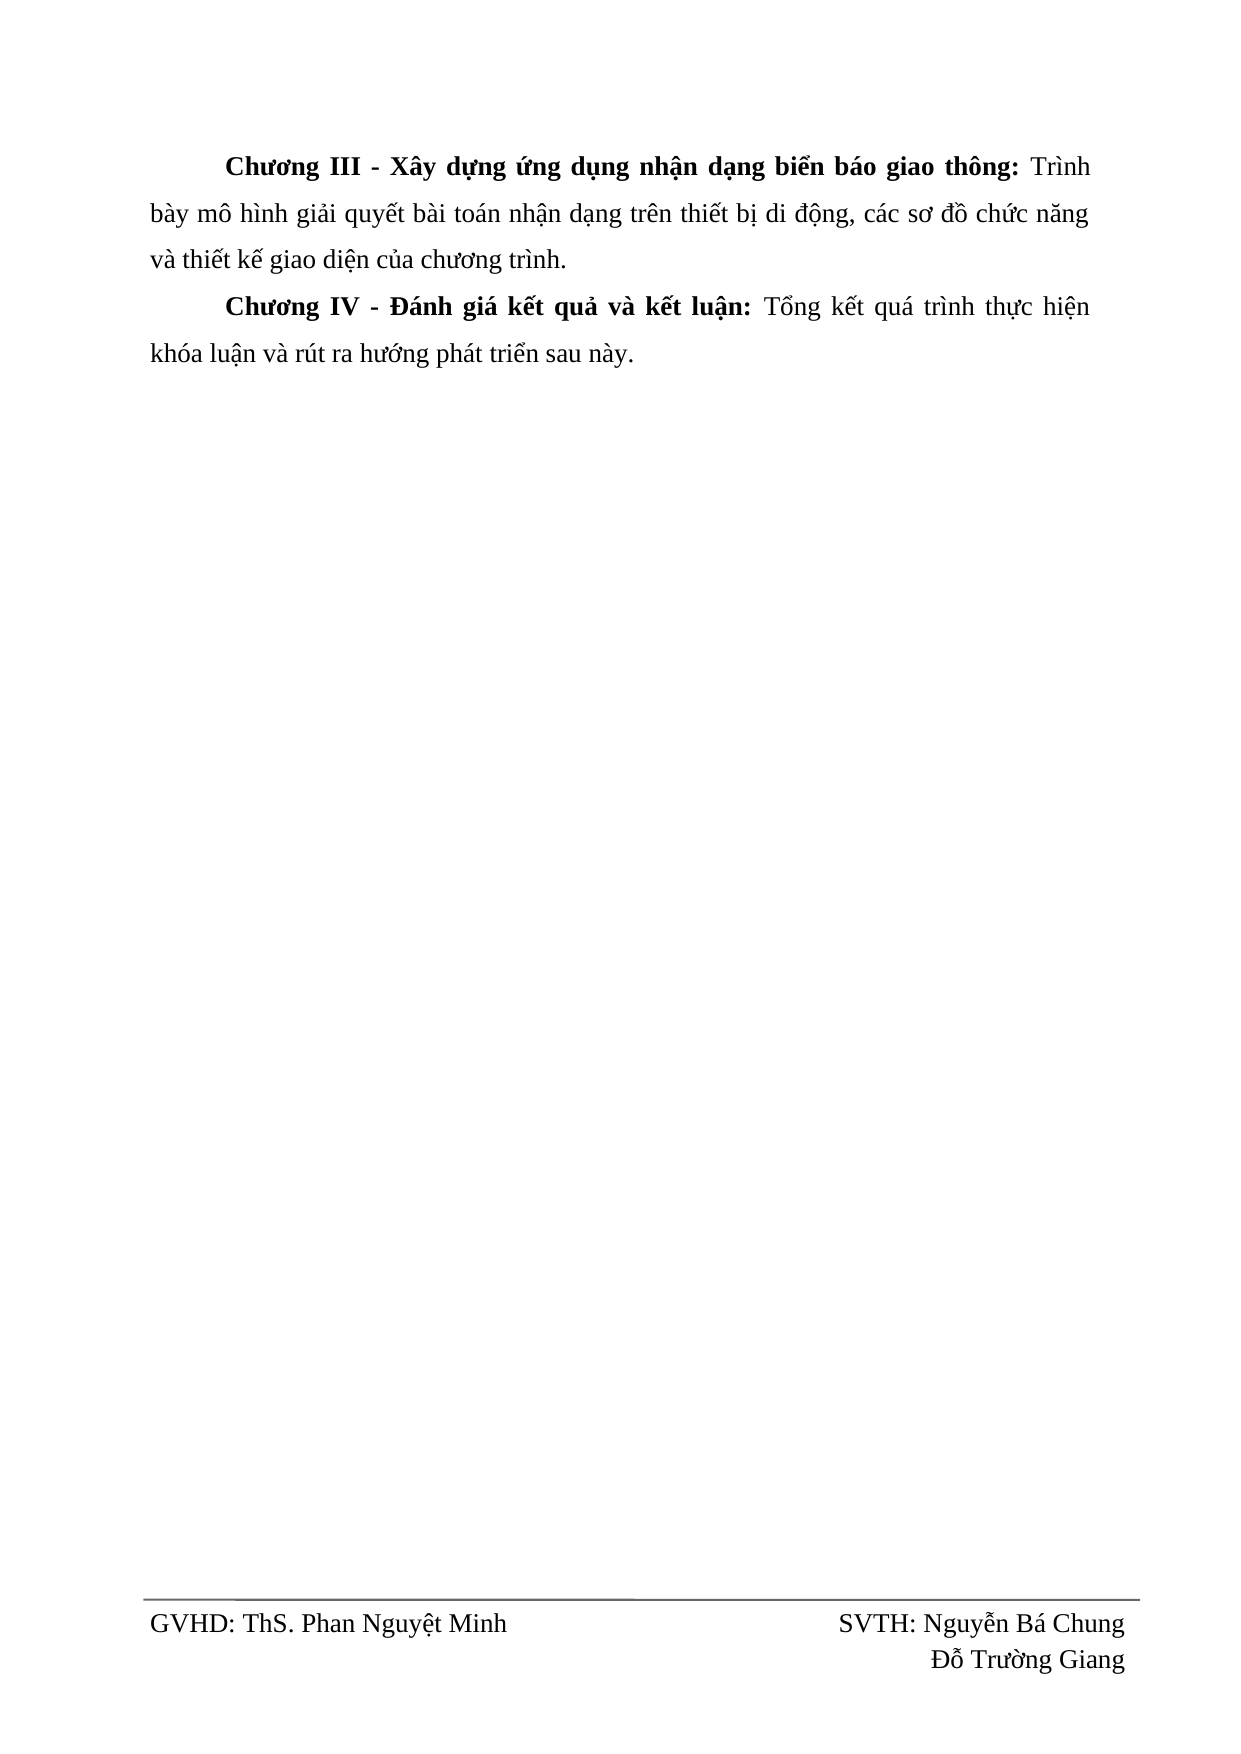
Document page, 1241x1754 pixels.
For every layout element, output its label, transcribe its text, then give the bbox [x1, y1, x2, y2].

text Chương III - Xây dựng ứng dụng nhận dạng biển báo giao thông: Trình bày mô hình giải quyết bài toán nhận dạng trên thiết bị di động, các sơ đồ chức năng và thiết kế giao diện của chương trình. [150, 150, 1090, 274]
text Chương IV - Đánh giá kết quả và kết luận: Tổng kết quá trình thực hiện khóa luận và rút ra hướng phát triển sau này. [150, 290, 1090, 368]
